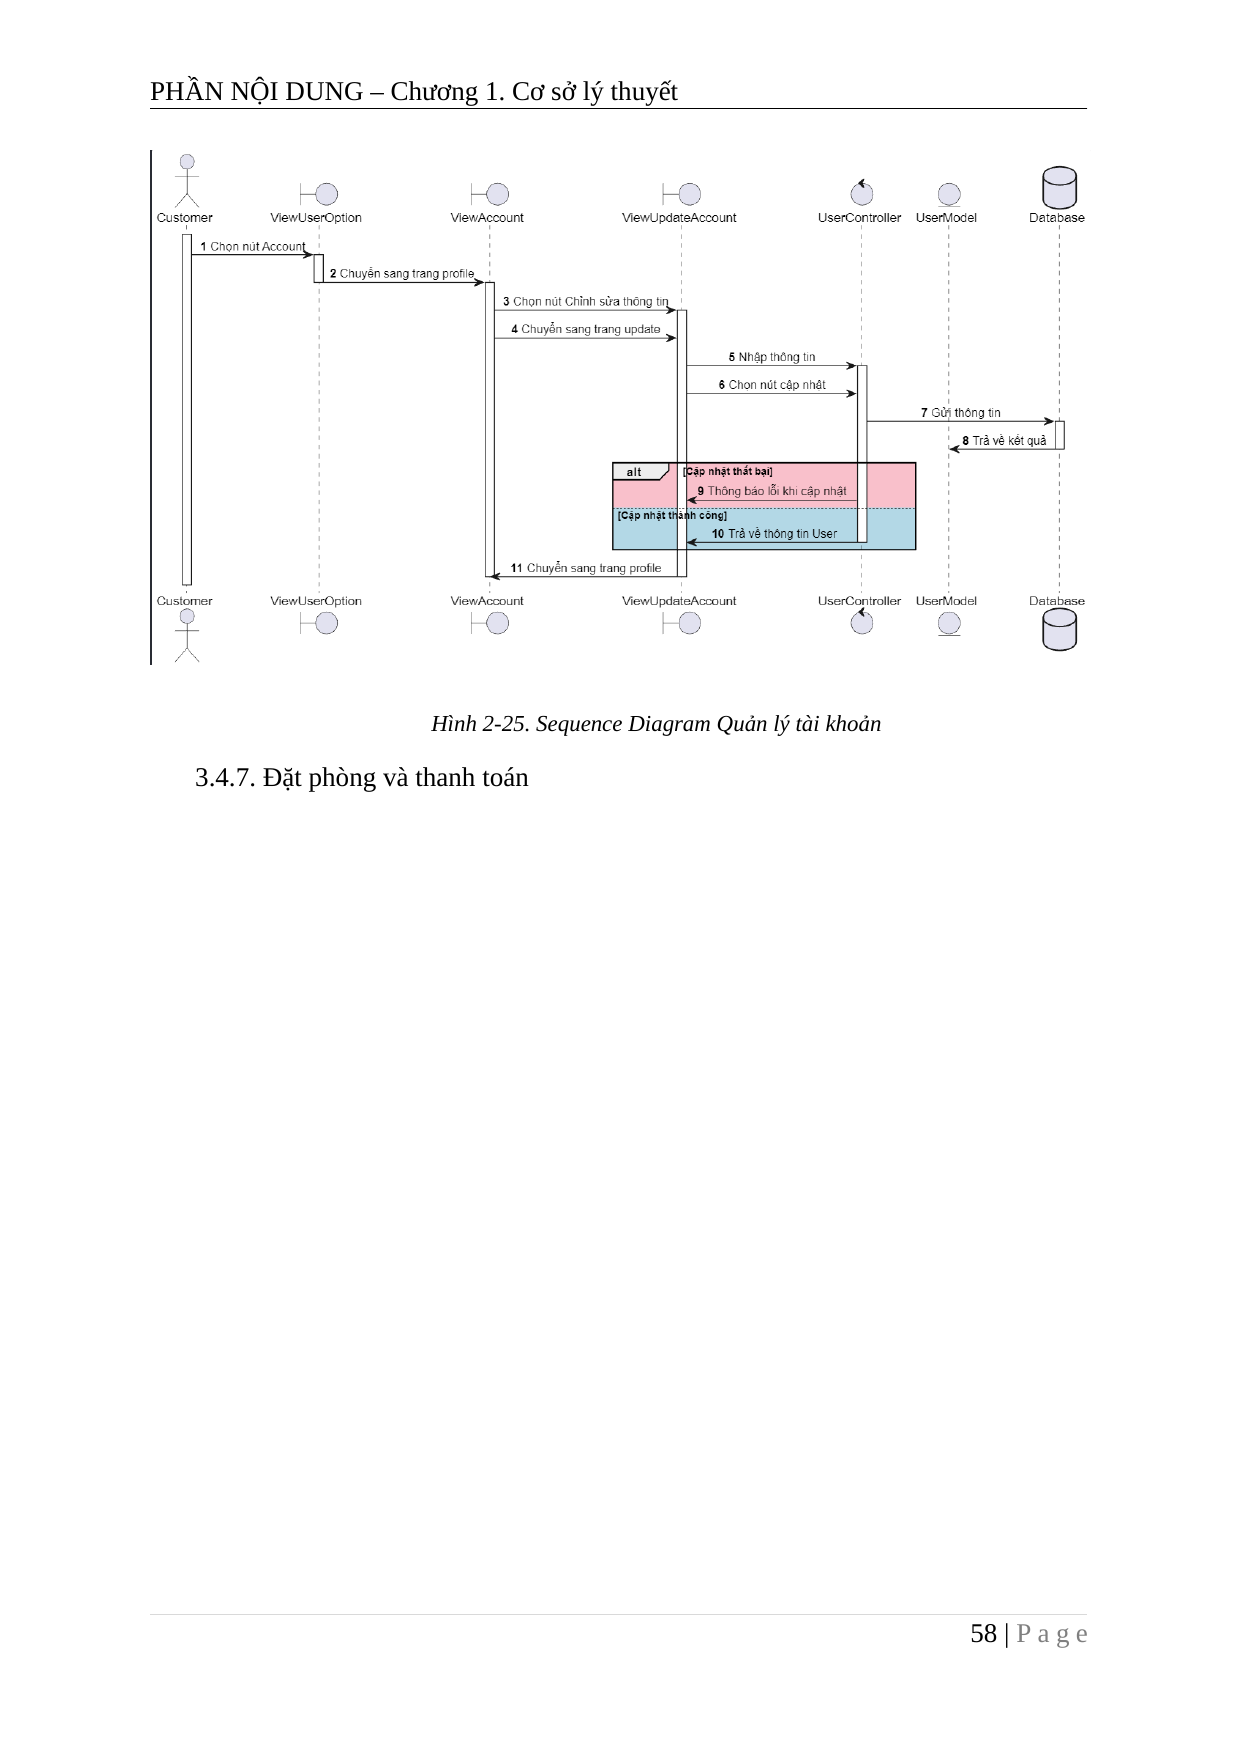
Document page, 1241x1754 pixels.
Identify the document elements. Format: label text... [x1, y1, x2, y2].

picture [150, 150, 1091, 665]
text 3.4.7. Đặt phòng và thanh toán [195, 761, 1087, 792]
